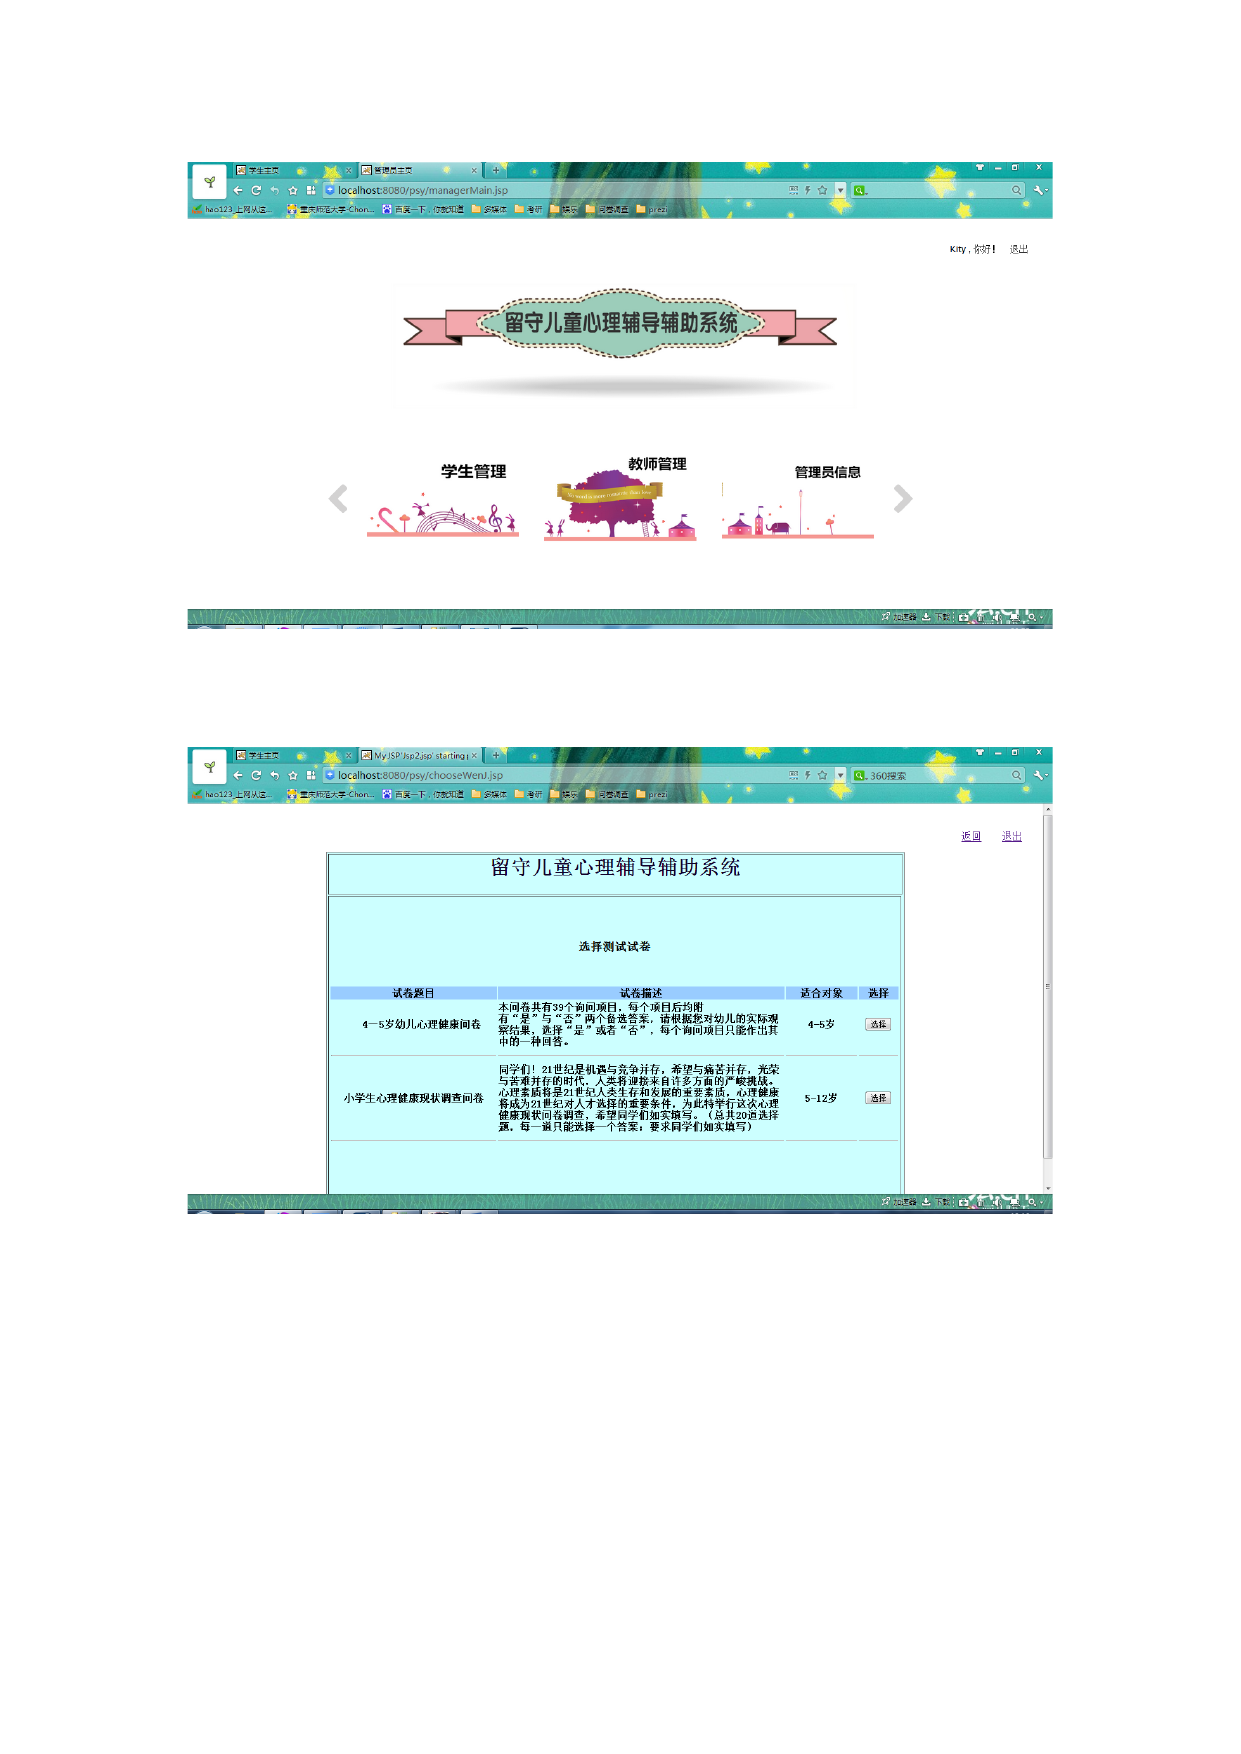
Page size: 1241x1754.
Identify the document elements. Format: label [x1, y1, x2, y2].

picture [187, 747, 1053, 1214]
picture [187, 162, 1053, 629]
